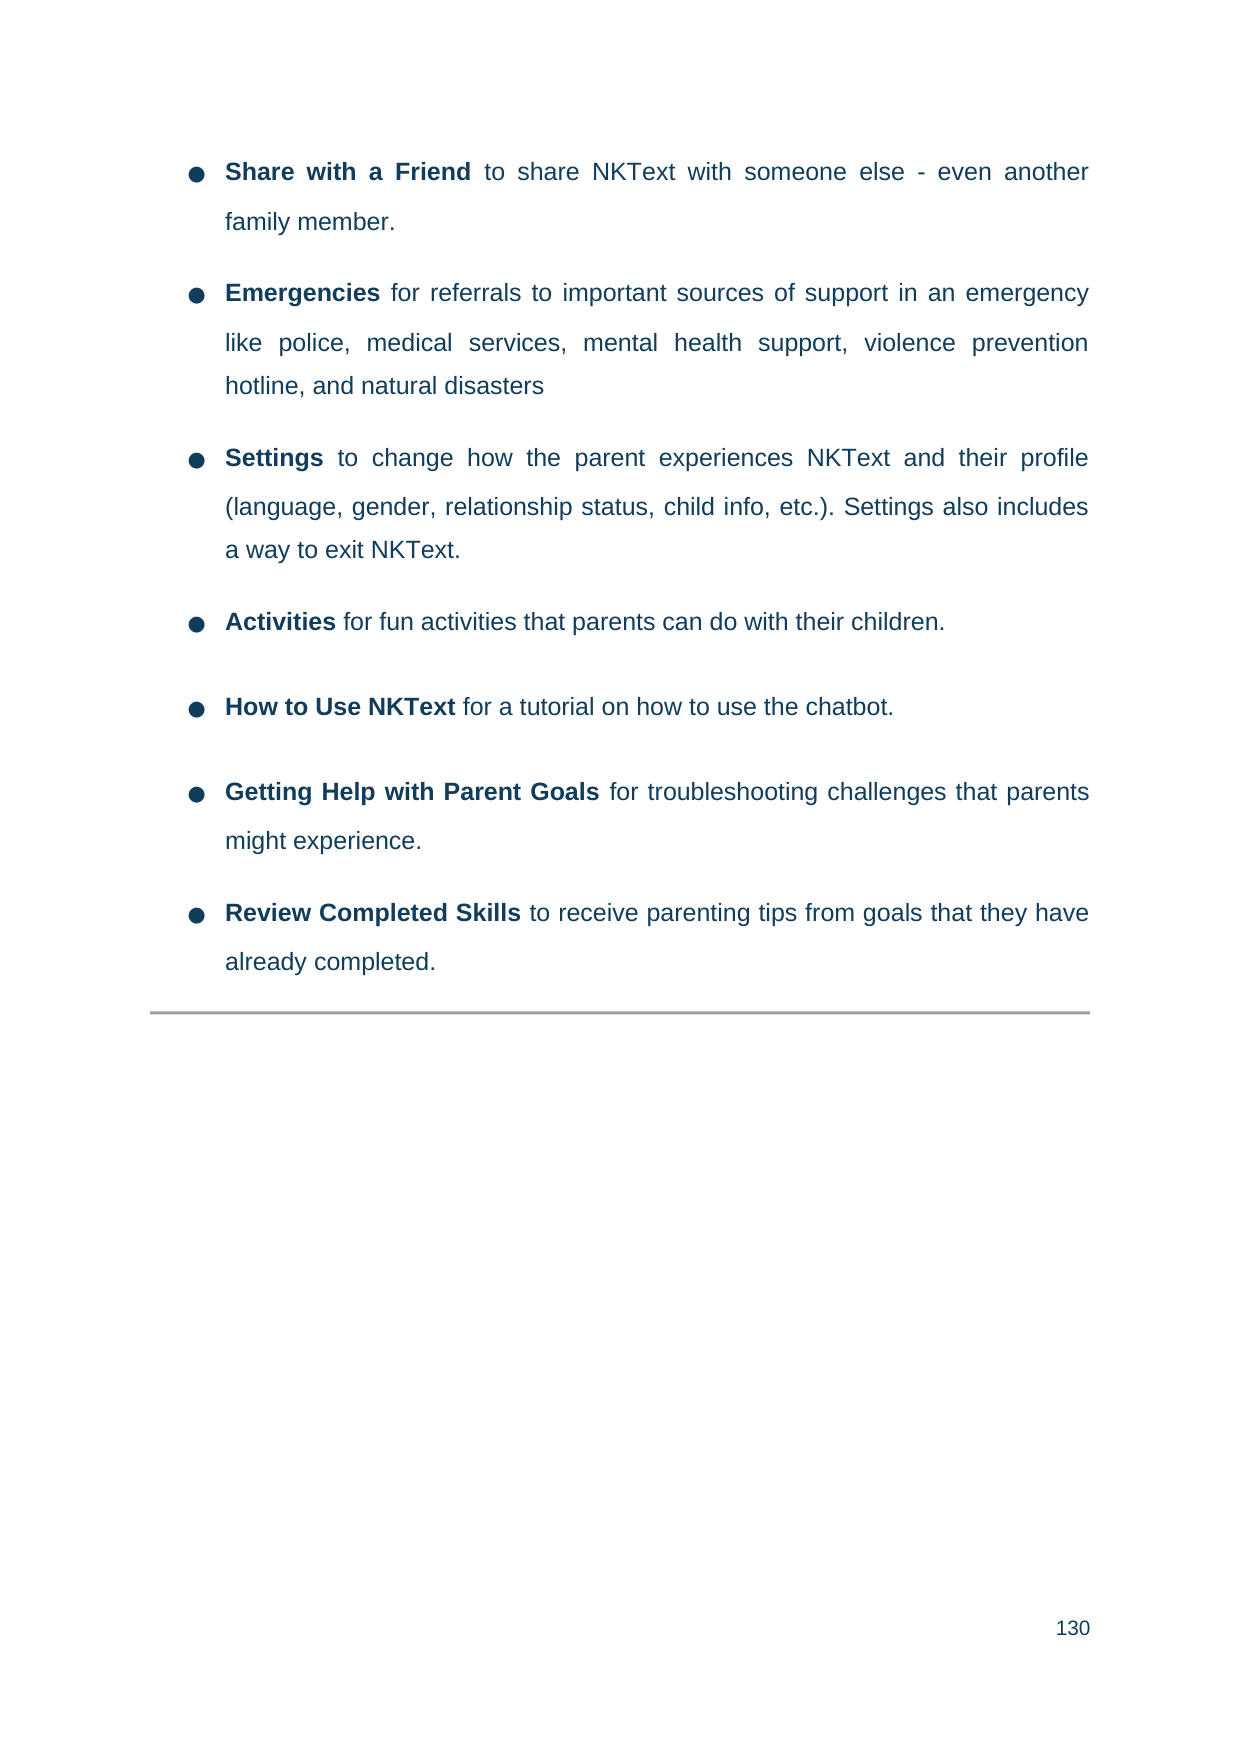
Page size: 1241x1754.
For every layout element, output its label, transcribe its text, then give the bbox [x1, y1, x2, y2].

list Emergencies for referrals to important sources of support in an emergency like police, medical services, mental health support, violence prevention hotline, and natural disasters [187, 271, 1090, 400]
list How to Use NKText for a tutorial on how to use the chatbot. [187, 684, 1090, 727]
list Activities for fun activities that parents can do with their children. [187, 599, 1090, 642]
list Review Completed Skills to receive parenting tips from goals that they have already completed. [187, 890, 1090, 976]
list Settings to change how the parent experiences NKText and their profile (language, gender, relationship status, child info, etc.). Settings also includes a way to exit NKText. [187, 435, 1090, 564]
list Getting Help with Parent Goals for troubleshooting challenges that parents might experience. [187, 769, 1090, 855]
list Share with a Friend to share NKText with someone else - even another family member. [187, 150, 1090, 236]
